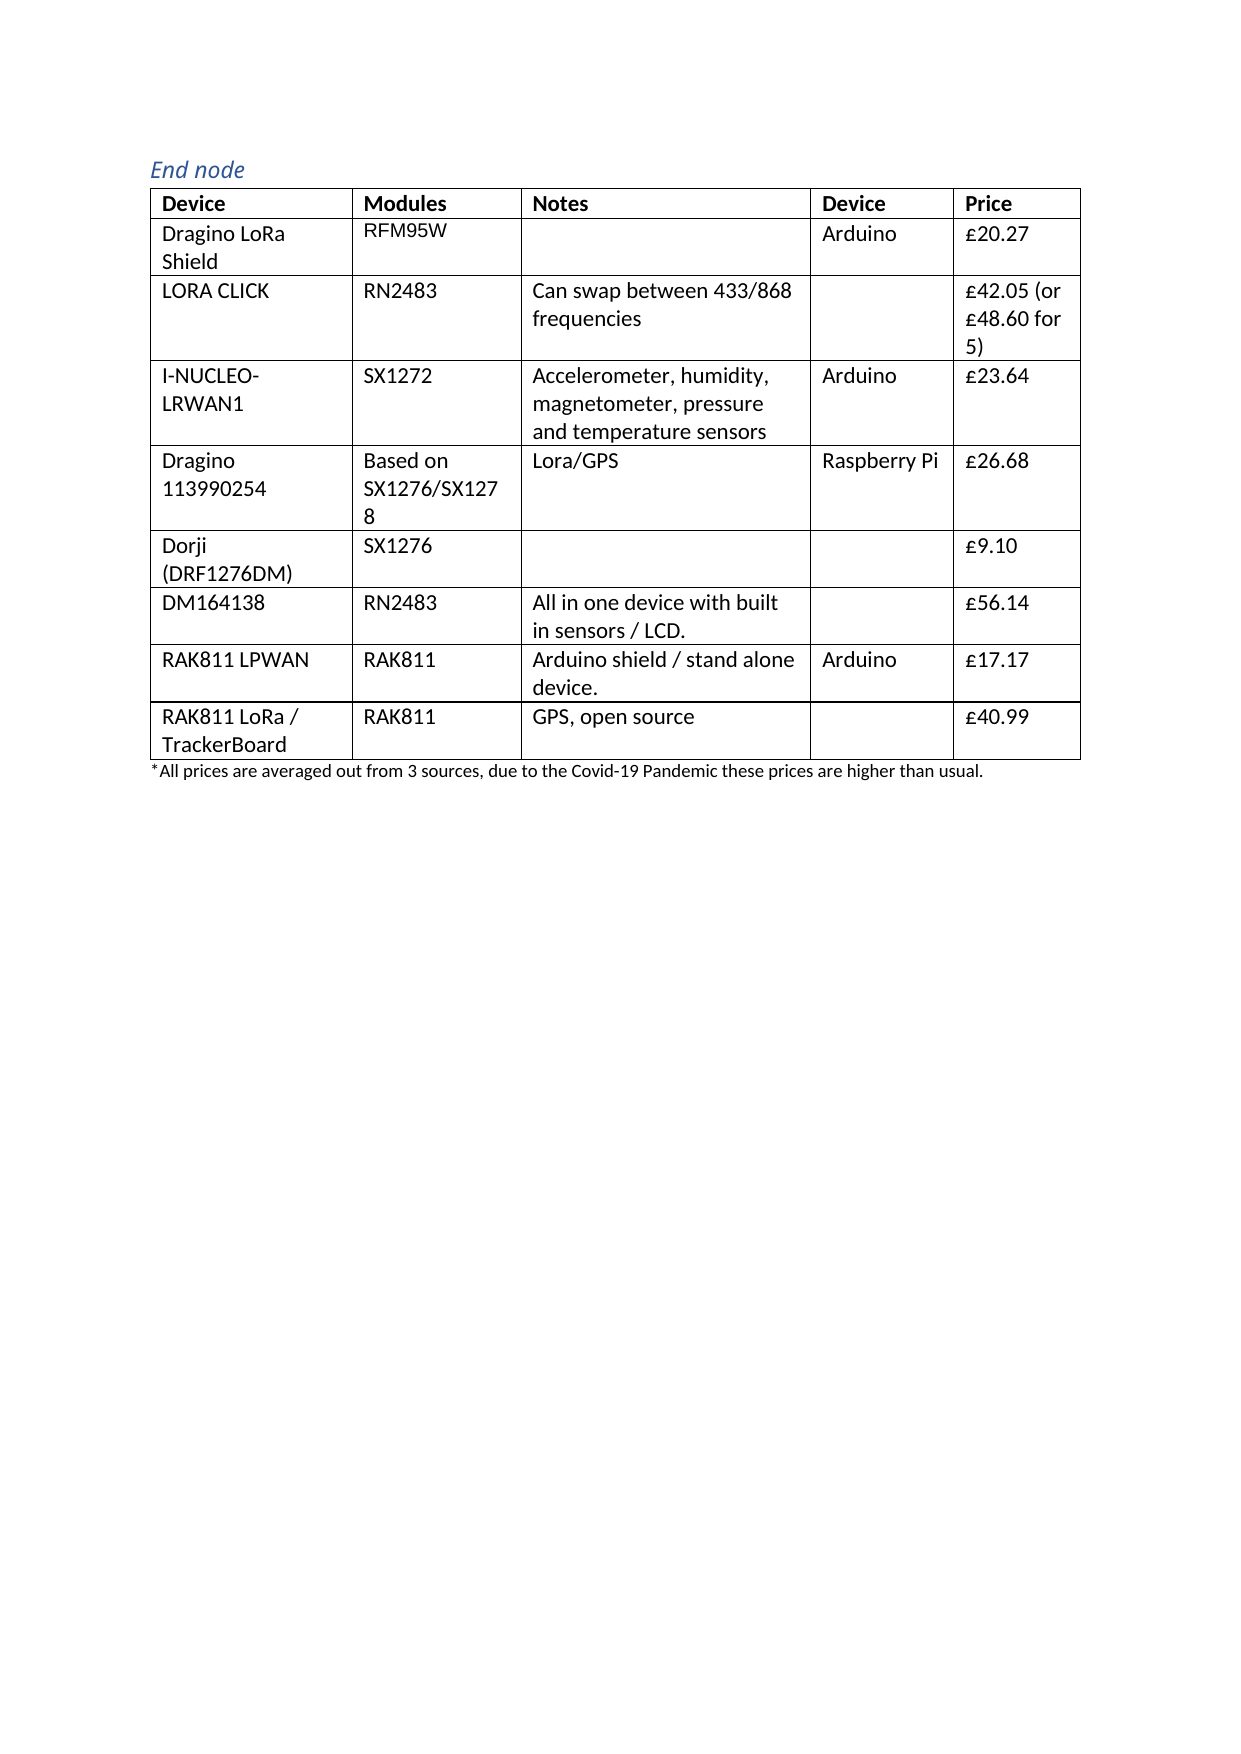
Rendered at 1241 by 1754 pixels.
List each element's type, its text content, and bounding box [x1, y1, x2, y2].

table_cell Arduino shield / stand alone device. [522, 645, 810, 701]
table_cell Arduino [811, 219, 953, 275]
table_cell £20.27 [954, 219, 1080, 275]
table_cell RAK811 LPWAN [151, 645, 352, 701]
table_cell £17.17 [954, 645, 1080, 701]
table_cell £56.14 [954, 588, 1080, 644]
table_cell GPS, open source [522, 703, 810, 758]
table_cell RFM95W [353, 219, 521, 275]
table_header Device [151, 189, 352, 218]
table_cell Dragino LoRa Shield [151, 219, 352, 275]
table_cell [811, 276, 953, 360]
table_cell I-NUCLEO-LRWAN1 [151, 361, 352, 445]
table_cell SX1276 [353, 531, 521, 587]
table_header Price [954, 189, 1080, 218]
table_cell Dorji (DRF1276DM) [151, 531, 352, 587]
table_cell Accelerometer, humidity, magnetometer, pressure and temperature sensors [522, 361, 810, 445]
table_cell [811, 588, 953, 644]
table_cell Raspberry Pi [811, 446, 953, 530]
table_cell RAK811 [353, 703, 521, 758]
table_cell [522, 531, 810, 587]
table_cell [811, 531, 953, 587]
table_cell Arduino [811, 361, 953, 445]
table_cell £42.05 (or £48.60 for 5) [954, 276, 1080, 360]
table_cell £9.10 [954, 531, 1080, 587]
table_cell LORA CLICK [151, 276, 352, 360]
table_cell [811, 703, 953, 758]
table_cell RN2483 [353, 588, 521, 644]
table_cell Dragino 113990254 [151, 446, 352, 530]
table_header Device [811, 189, 953, 218]
table_header Modules [353, 189, 521, 218]
table_cell £23.64 [954, 361, 1080, 445]
table_cell RAK811 [353, 645, 521, 701]
text *All prices are averaged out from 3 sources, due to the Covid-19 Pandemic these prices are higher than usual. [150, 759, 1090, 782]
table_cell Lora/GPS [522, 446, 810, 530]
table_cell RN2483 [353, 276, 521, 360]
subtitle End node [150, 154, 1090, 185]
table_cell DM164138 [151, 588, 352, 644]
table_cell RAK811 LoRa / TrackerBoard [151, 703, 352, 758]
table_cell £26.68 [954, 446, 1080, 530]
table_cell Arduino [811, 645, 953, 701]
table_cell [522, 219, 810, 275]
table_header Notes [522, 189, 810, 218]
table_cell £40.99 [954, 703, 1080, 758]
table_cell Based on SX1276/SX1278 [353, 446, 521, 530]
table_cell Can swap between 433/868 frequencies [522, 276, 810, 360]
table_cell All in one device with built in sensors / LCD. [522, 588, 810, 644]
table_cell SX1272 [353, 361, 521, 445]
